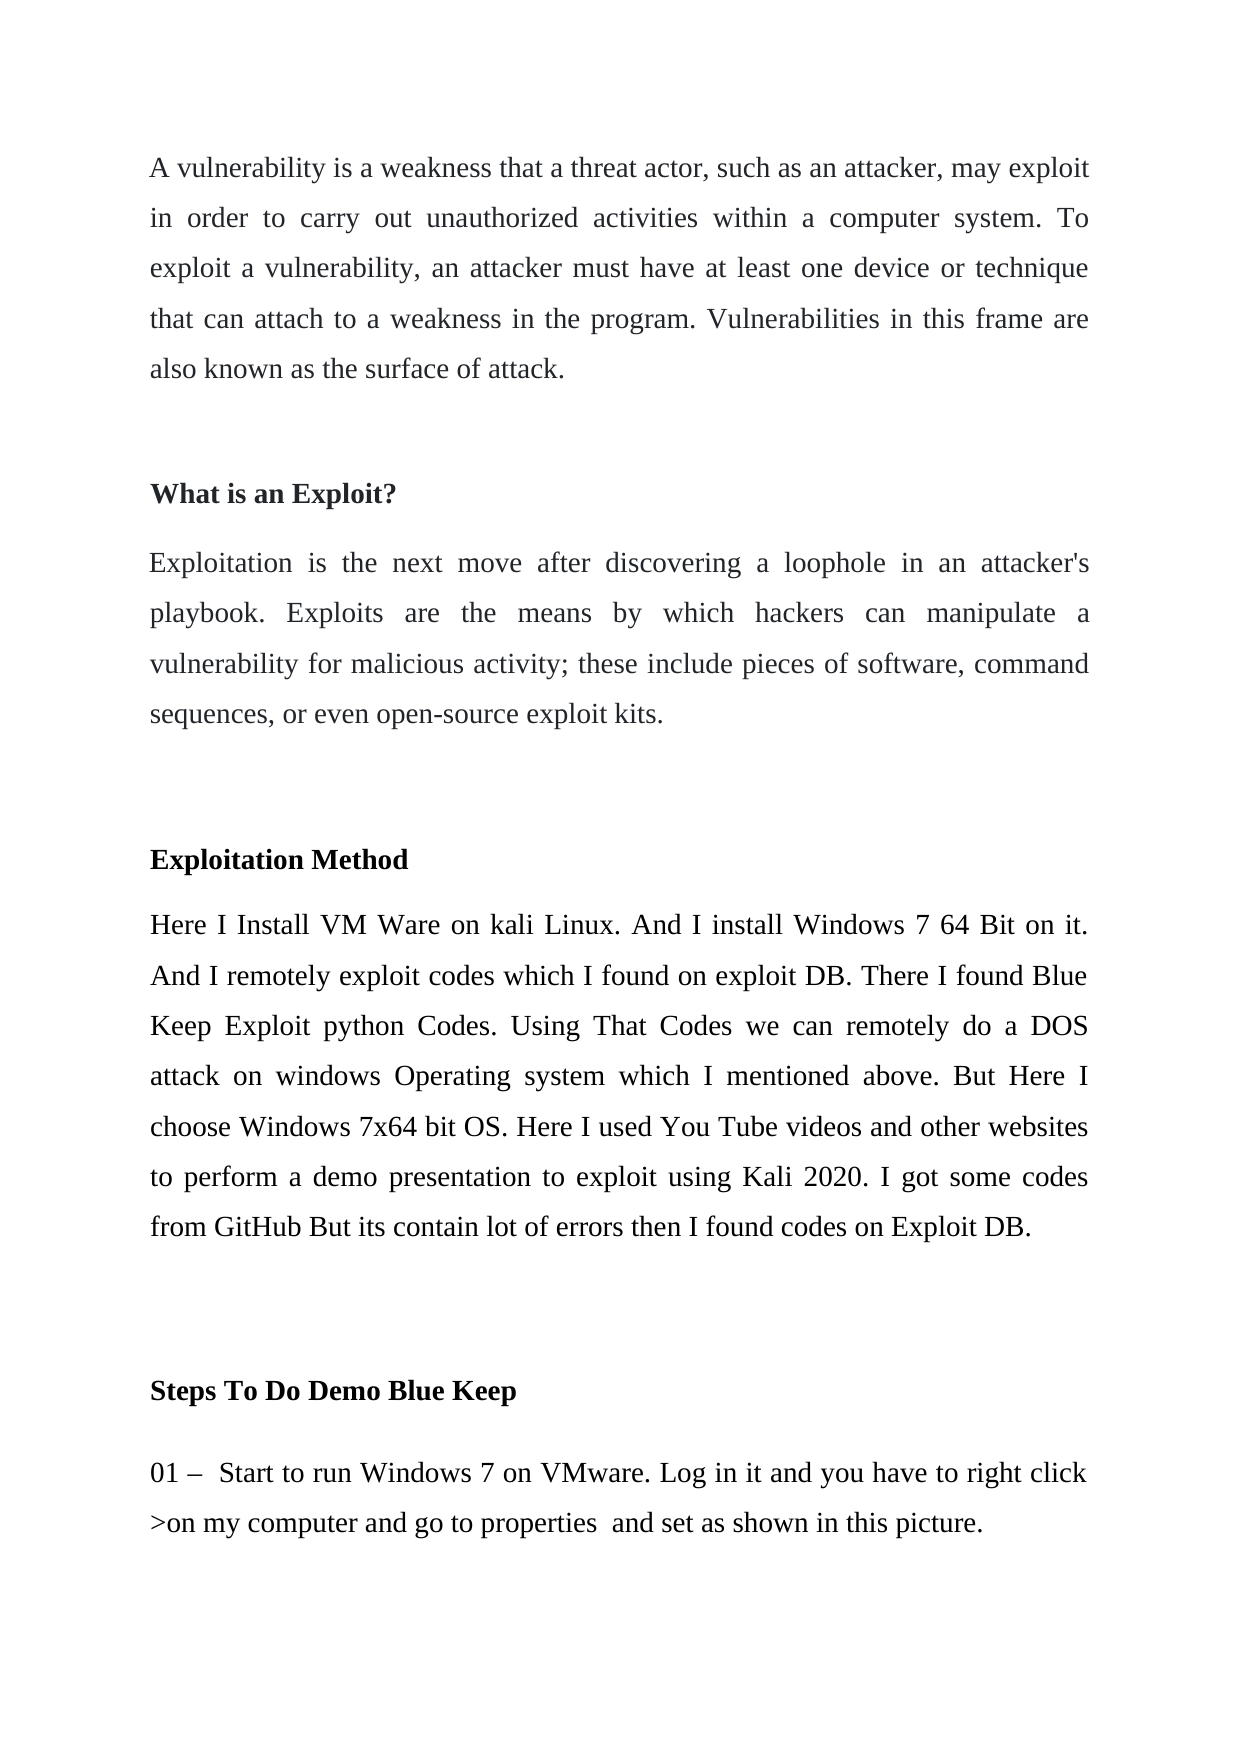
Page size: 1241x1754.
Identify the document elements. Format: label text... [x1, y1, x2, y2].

text A vulnerability is a weakness that a threat actor, such as an attacker, may exploit in order to carry out unauthorized activities within a computer system. To exploit a vulnerability, an attacker must have at least one device or technique that can attach to a weakness in the program. Vulnerabilities in this frame are also known as the surface of attack. [148, 150, 1090, 385]
subtitle Steps To Do Demo Blue Keep [150, 1373, 1090, 1407]
subtitle 01 – Start to run Windows 7 on VMware. Log in it and you have to right click >on my computer and go to properties and set as shown in this picture. [150, 1455, 1090, 1539]
text What is an Exploit? [150, 476, 1090, 509]
text Exploitation is the next move after discovering a loophole in an attacker's playbook. Exploits are the means by which hackers can manipulate a vulnerability for malicious activity; these include pieces of software, command sequences, or even open-source exploit kits. [148, 545, 1090, 730]
subtitle Exploitation Method [150, 842, 1090, 876]
subtitle Here I Install VM Ware on kali Linux. And I install Windows 7 64 Bit on it. And I remotely exploit codes which I found on exploit DB. There I found Blue Keep Exploit python Codes. Using That Codes we can remotely do a DOS attack on windows Operating system which I mentioned above. But Here I choose Windows 7x64 bit OS. Here I used You Tube videos and other websites to perform a demo presentation to exploit using Kali 2020. I got some codes from GitHub But its contain lot of errors then I found codes on Exploit DB. [150, 907, 1090, 1243]
